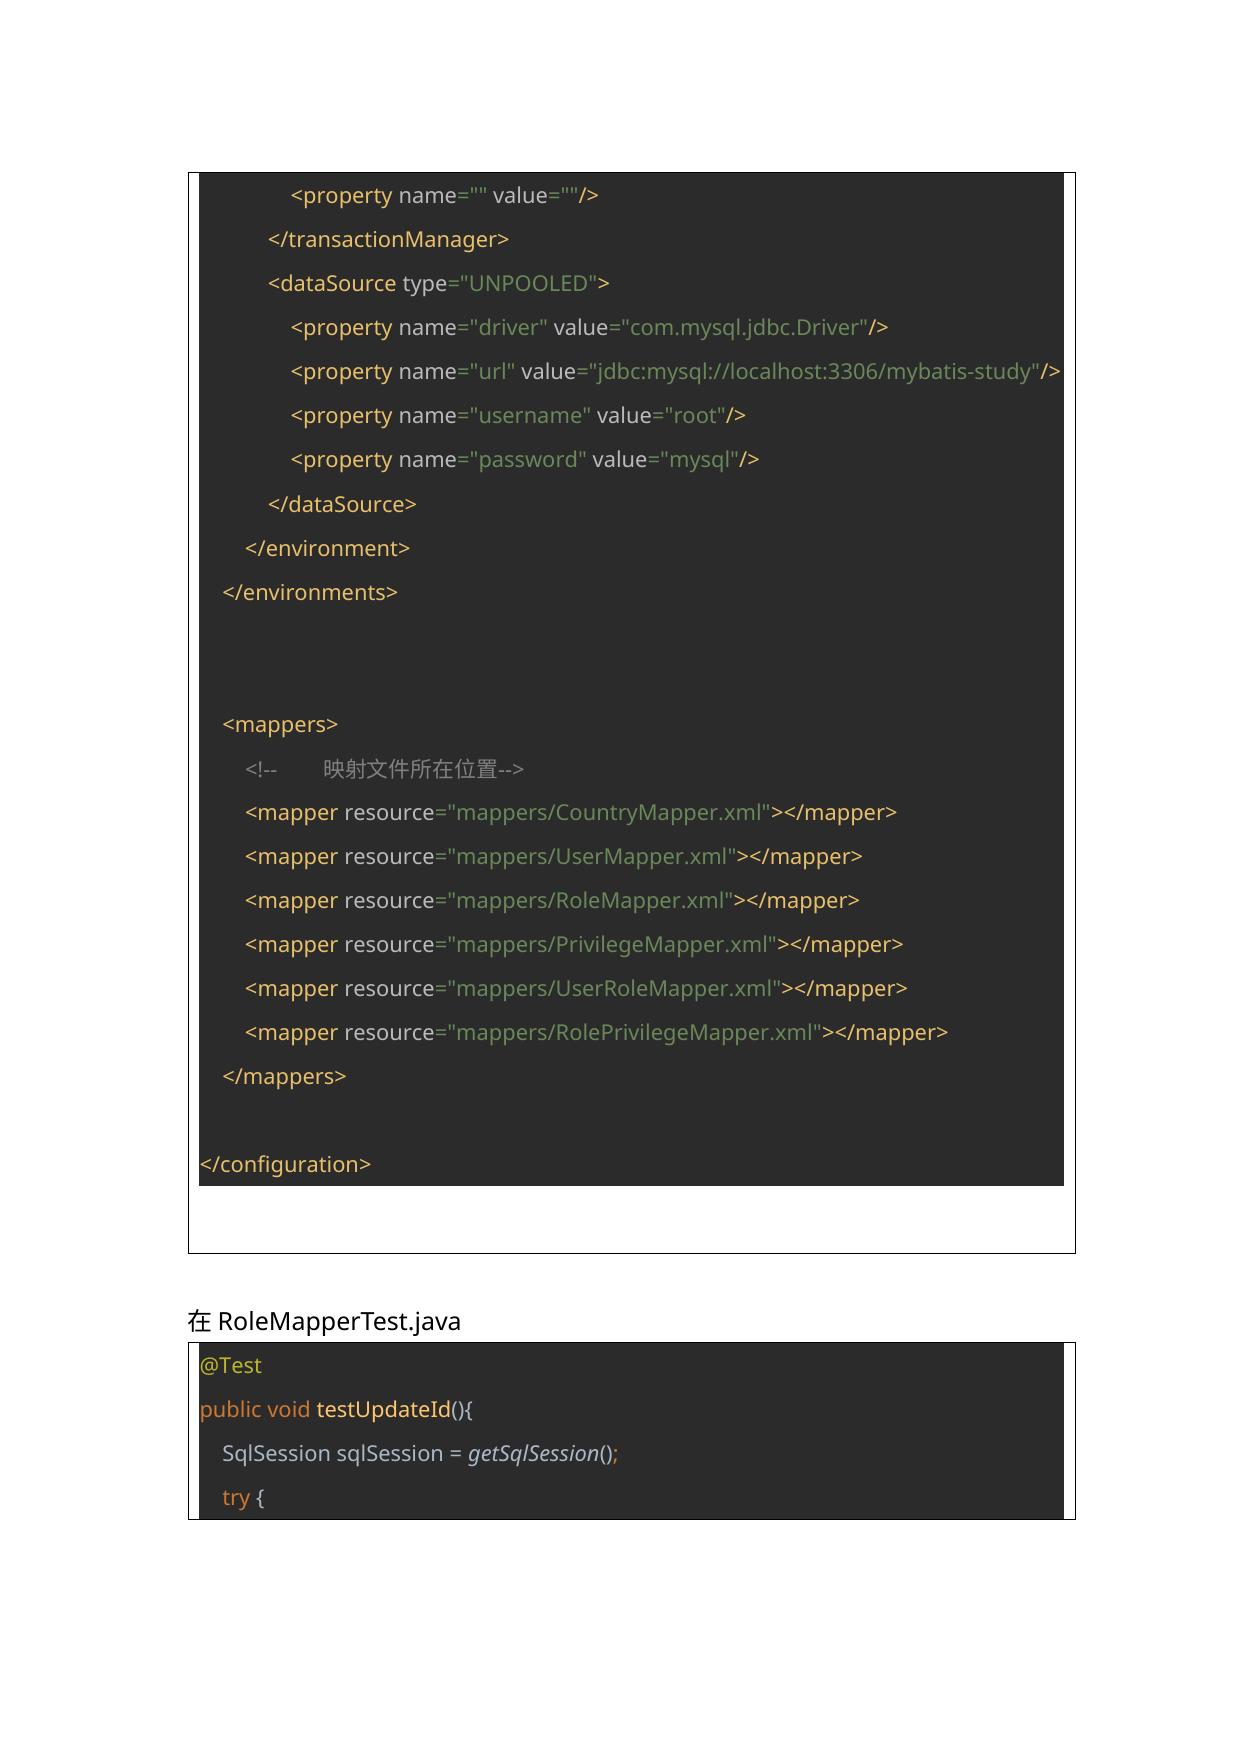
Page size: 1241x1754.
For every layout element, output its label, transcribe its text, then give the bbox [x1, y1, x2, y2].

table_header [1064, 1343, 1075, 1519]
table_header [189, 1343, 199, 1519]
text 在RoleMapperTest.java [187, 1297, 1053, 1342]
